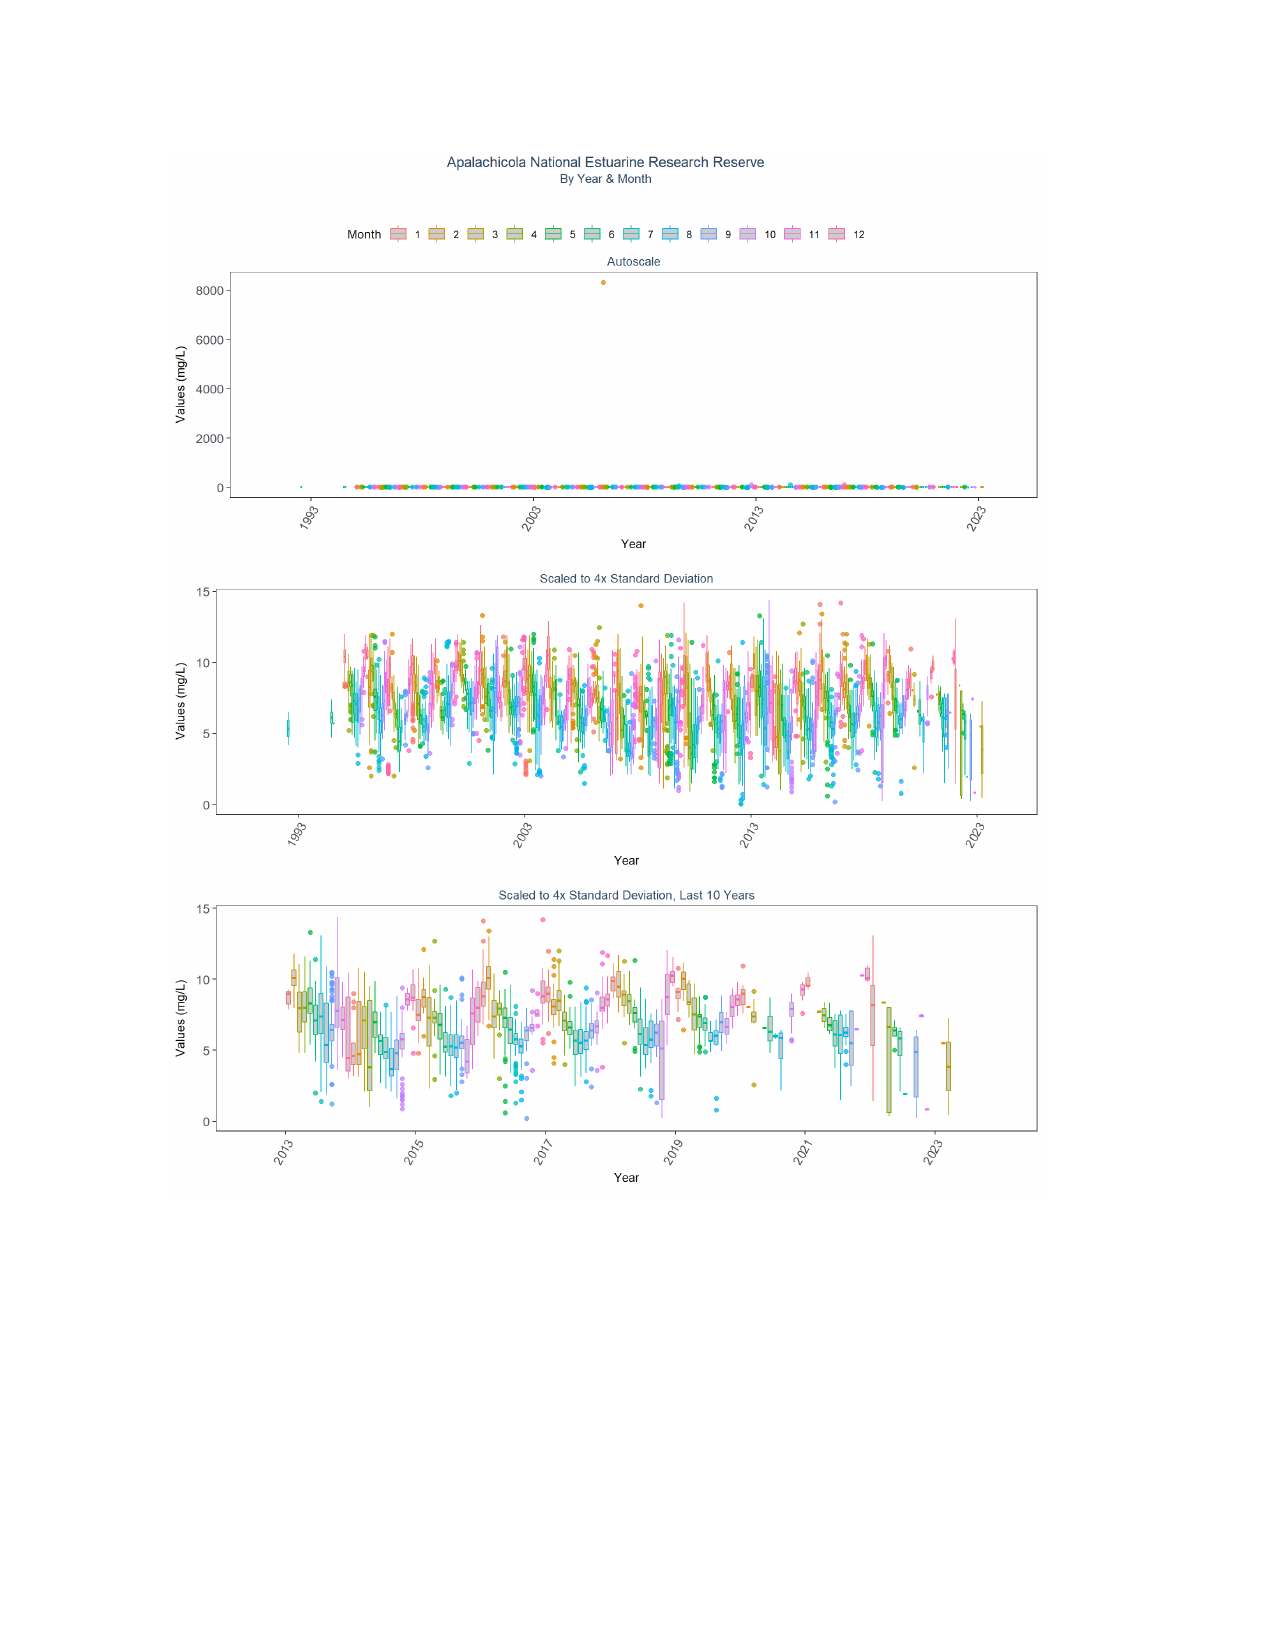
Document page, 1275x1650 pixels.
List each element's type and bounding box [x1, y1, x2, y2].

picture [168, 150, 1044, 1200]
